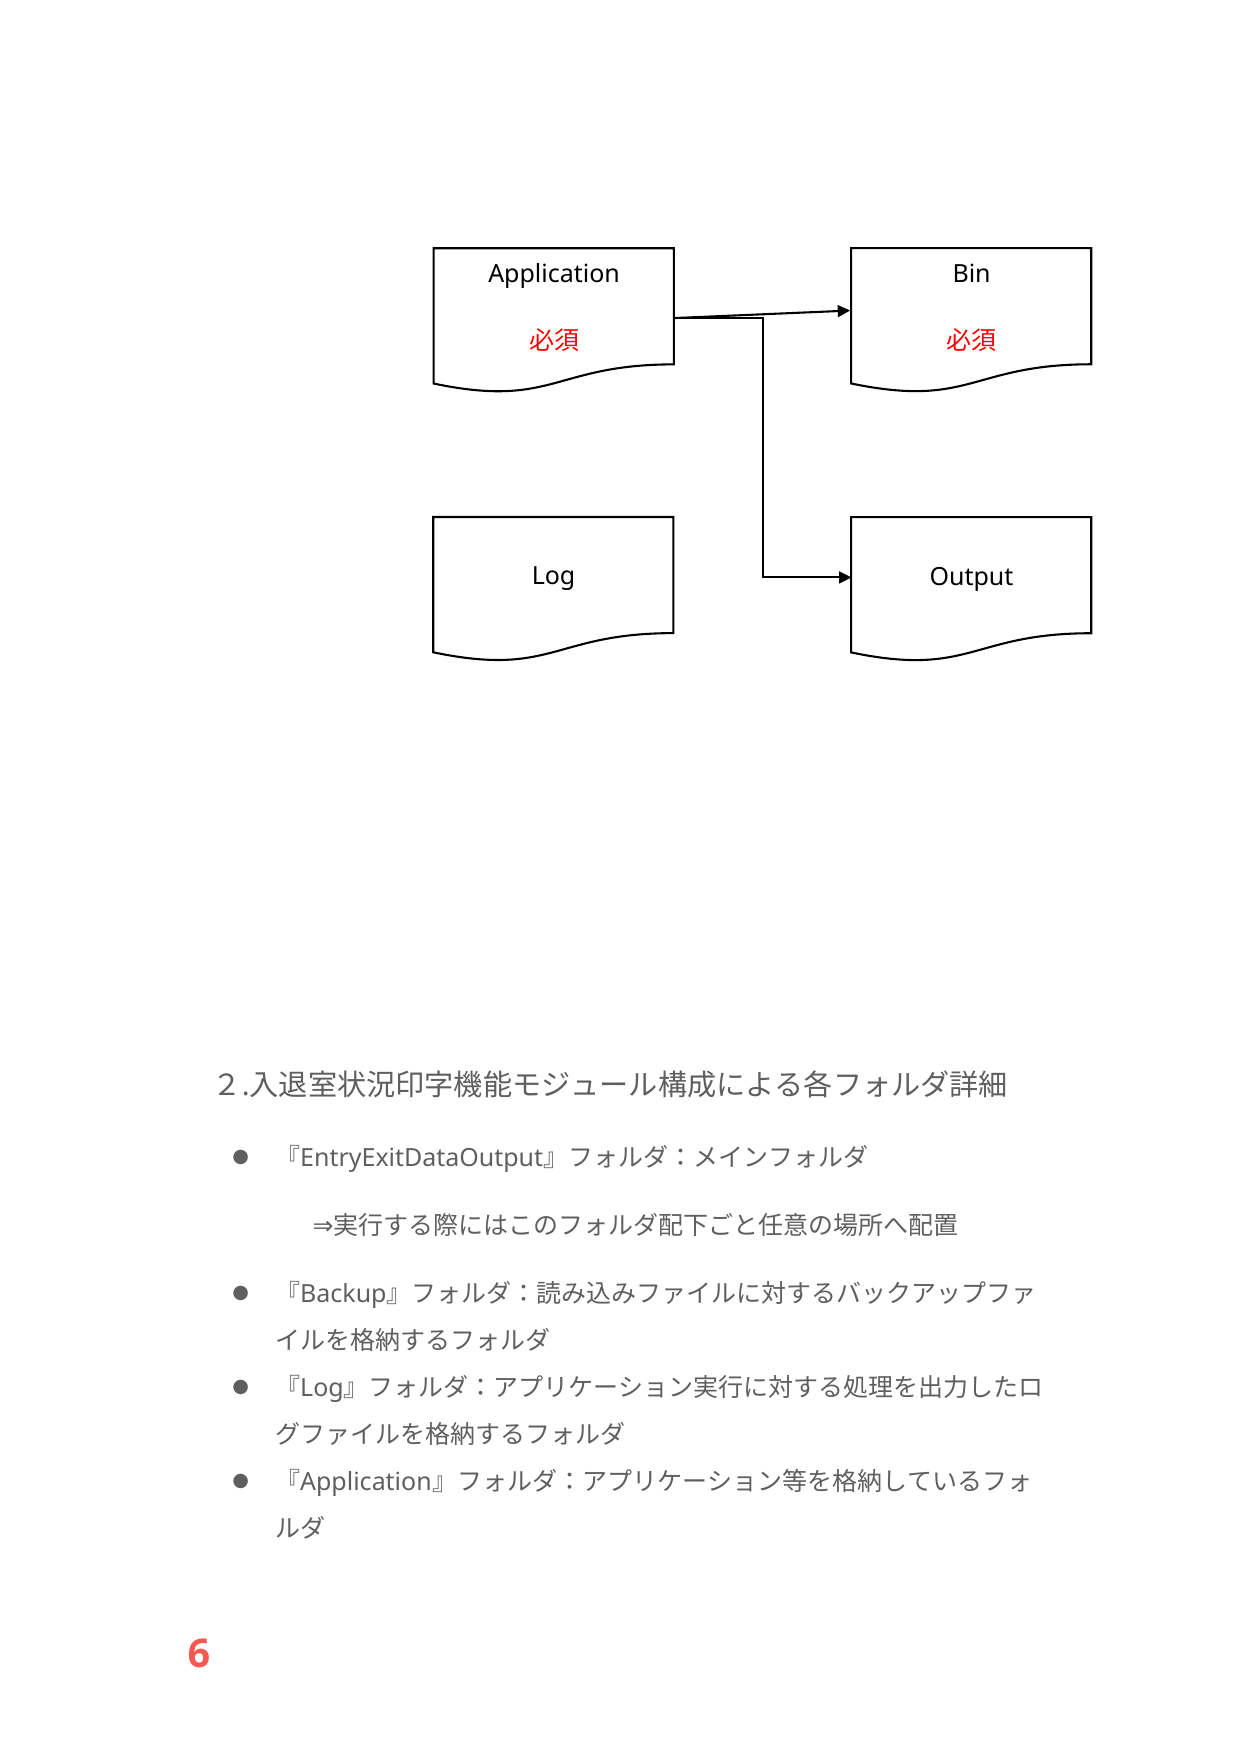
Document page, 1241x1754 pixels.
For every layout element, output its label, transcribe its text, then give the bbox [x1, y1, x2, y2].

list 『Log』フォルダ：アプリケーション実行に対する処理を出力したログファイルを格納するフォルダ [231, 1367, 1053, 1451]
list 『Application』フォルダ：アプリケーション等を格納しているフォルダ [231, 1462, 1053, 1545]
list 『Backup』フォルダ：読み込みファイルに対するバックアップファイルを格納するフォルダ [231, 1273, 1053, 1357]
text ２.入退室状況印字機能モジュール構成による各フォルダ詳細 [212, 1061, 1053, 1104]
list 『EntryExitDataOutput』フォルダ：メインフォルダ [231, 1137, 1053, 1174]
text ⇒実行する際にはこのフォルダ配下ごと任意の場所へ配置 [312, 1205, 1053, 1242]
